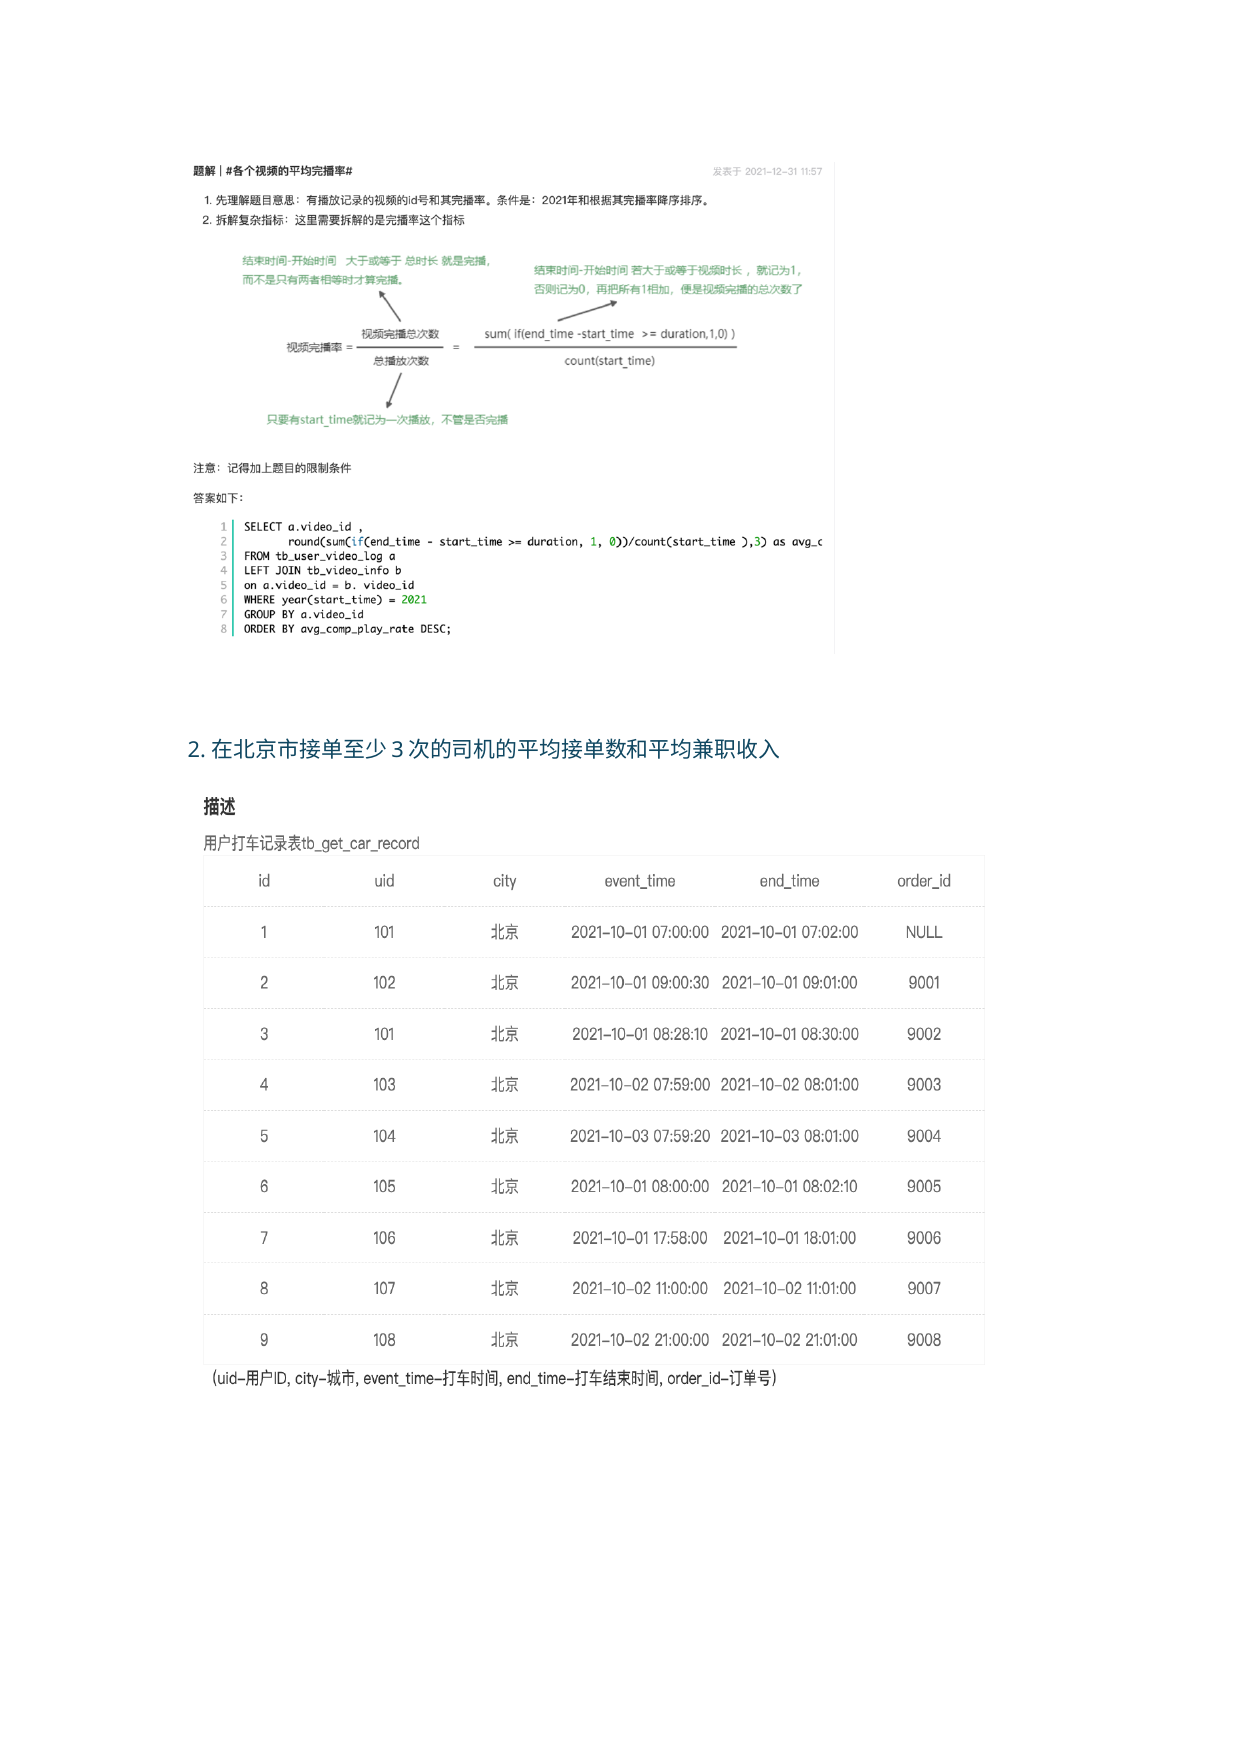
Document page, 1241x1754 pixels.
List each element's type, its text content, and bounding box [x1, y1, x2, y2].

subtitle 2. 在北京市接单至少3次的司机的平均接单数和平均兼职收入 [187, 732, 1053, 764]
picture [187, 772, 1057, 1444]
picture [187, 162, 835, 654]
